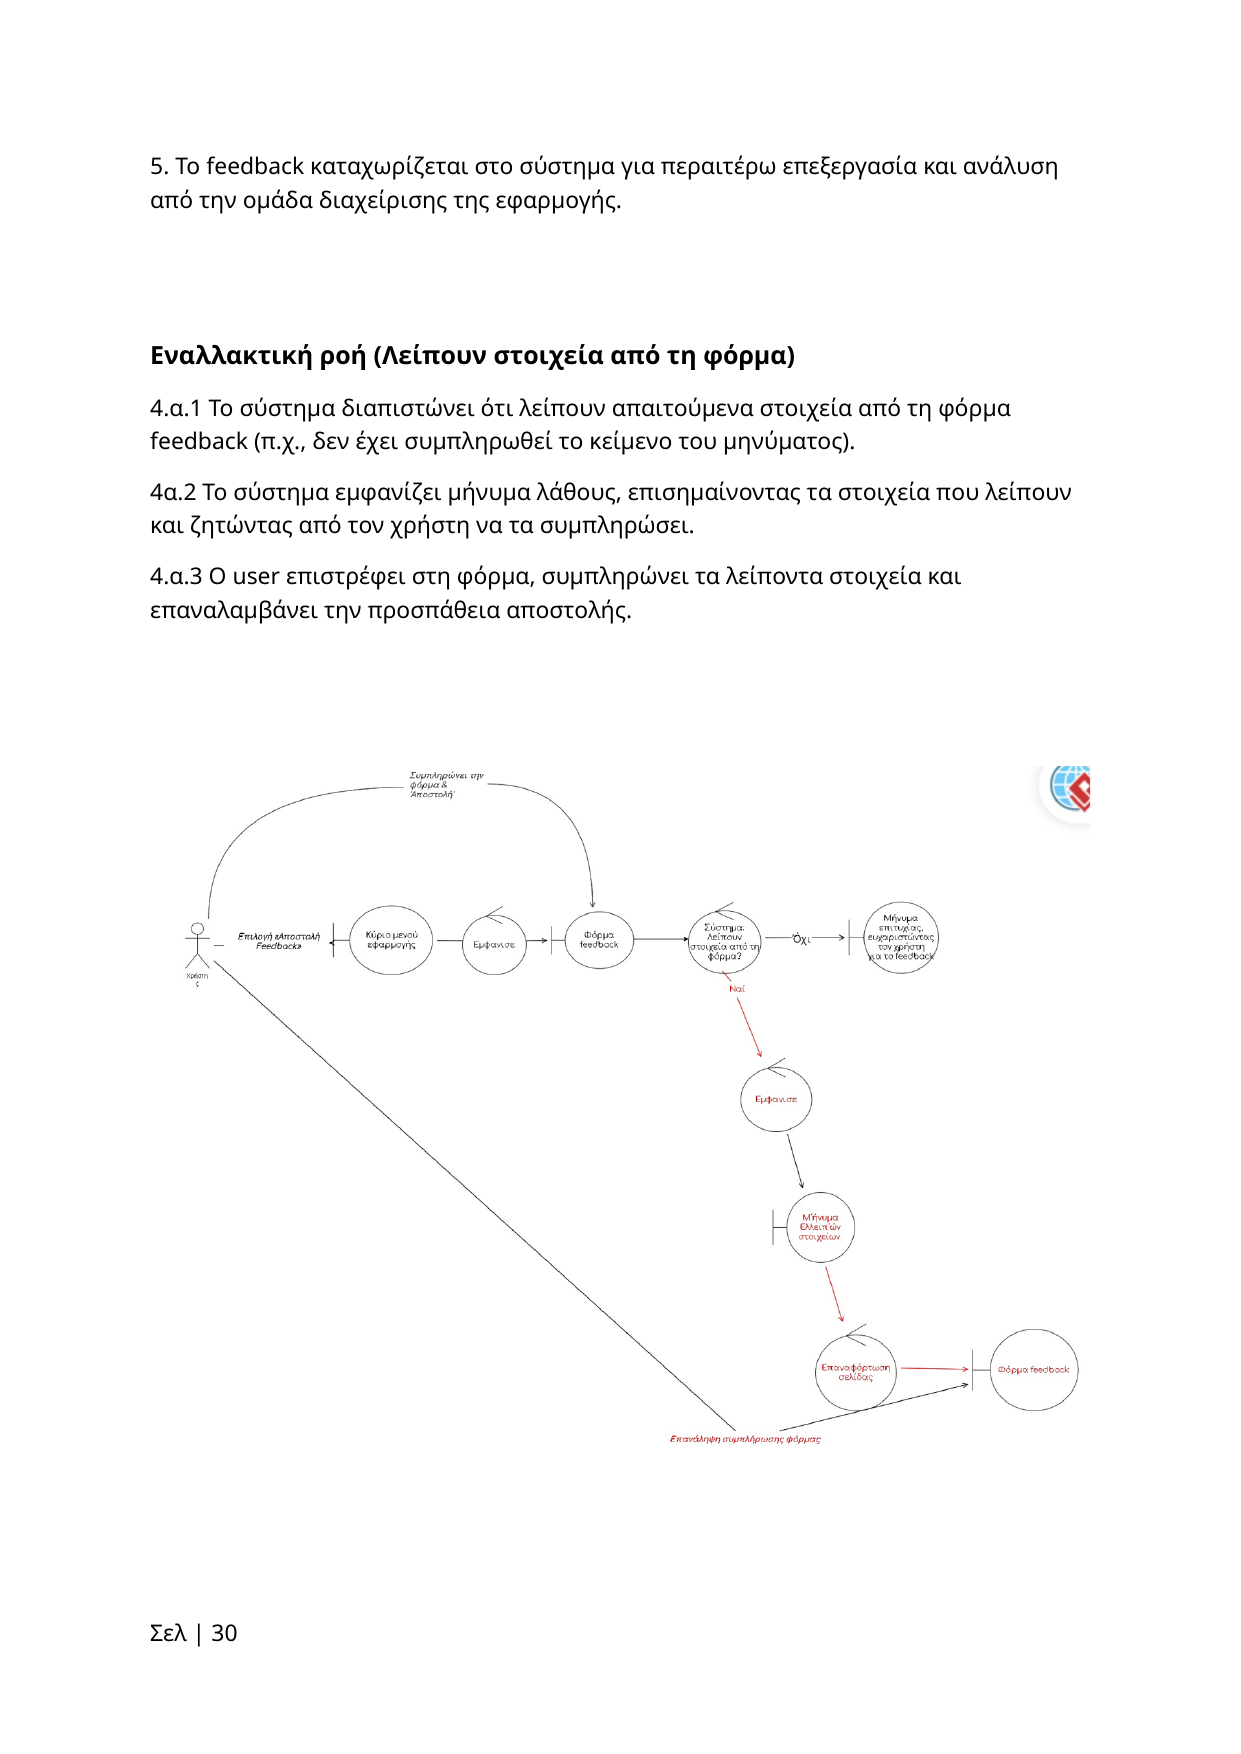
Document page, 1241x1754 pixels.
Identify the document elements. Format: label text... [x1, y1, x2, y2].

text 4.α.3 Ο user επιστρέφει στη φόρμα, συμπληρώνει τα λείποντα στοιχεία και επαναλαμβάνει την προσπάθεια αποστολής. [150, 560, 1090, 625]
text 4α.2 Το σύστημα εμφανίζει μήνυμα λάθους, επισημαίνοντας τα στοιχεία που λείπουν και ζητώντας από τον χρήστη να τα συμπληρώσει. [150, 476, 1090, 541]
picture [150, 766, 1091, 1457]
text 4.α.1 Το σύστημα διαπιστώνει ότι λείπουν απαιτούμενα στοιχεία από τη φόρμα feedback (π.χ., δεν έχει συμπληρωθεί το κείμενο του μηνύματος). [150, 391, 1090, 456]
text Εναλλακτική ροή (Λείπουν στοιχεία από τη φόρμα) [150, 338, 1090, 372]
text 5. Το feedback καταχωρίζεται στο σύστημα για περαιτέρω επεξεργασία και ανάλυση από την ομάδα διαχείρισης της εφαρμογής. [150, 150, 1090, 215]
